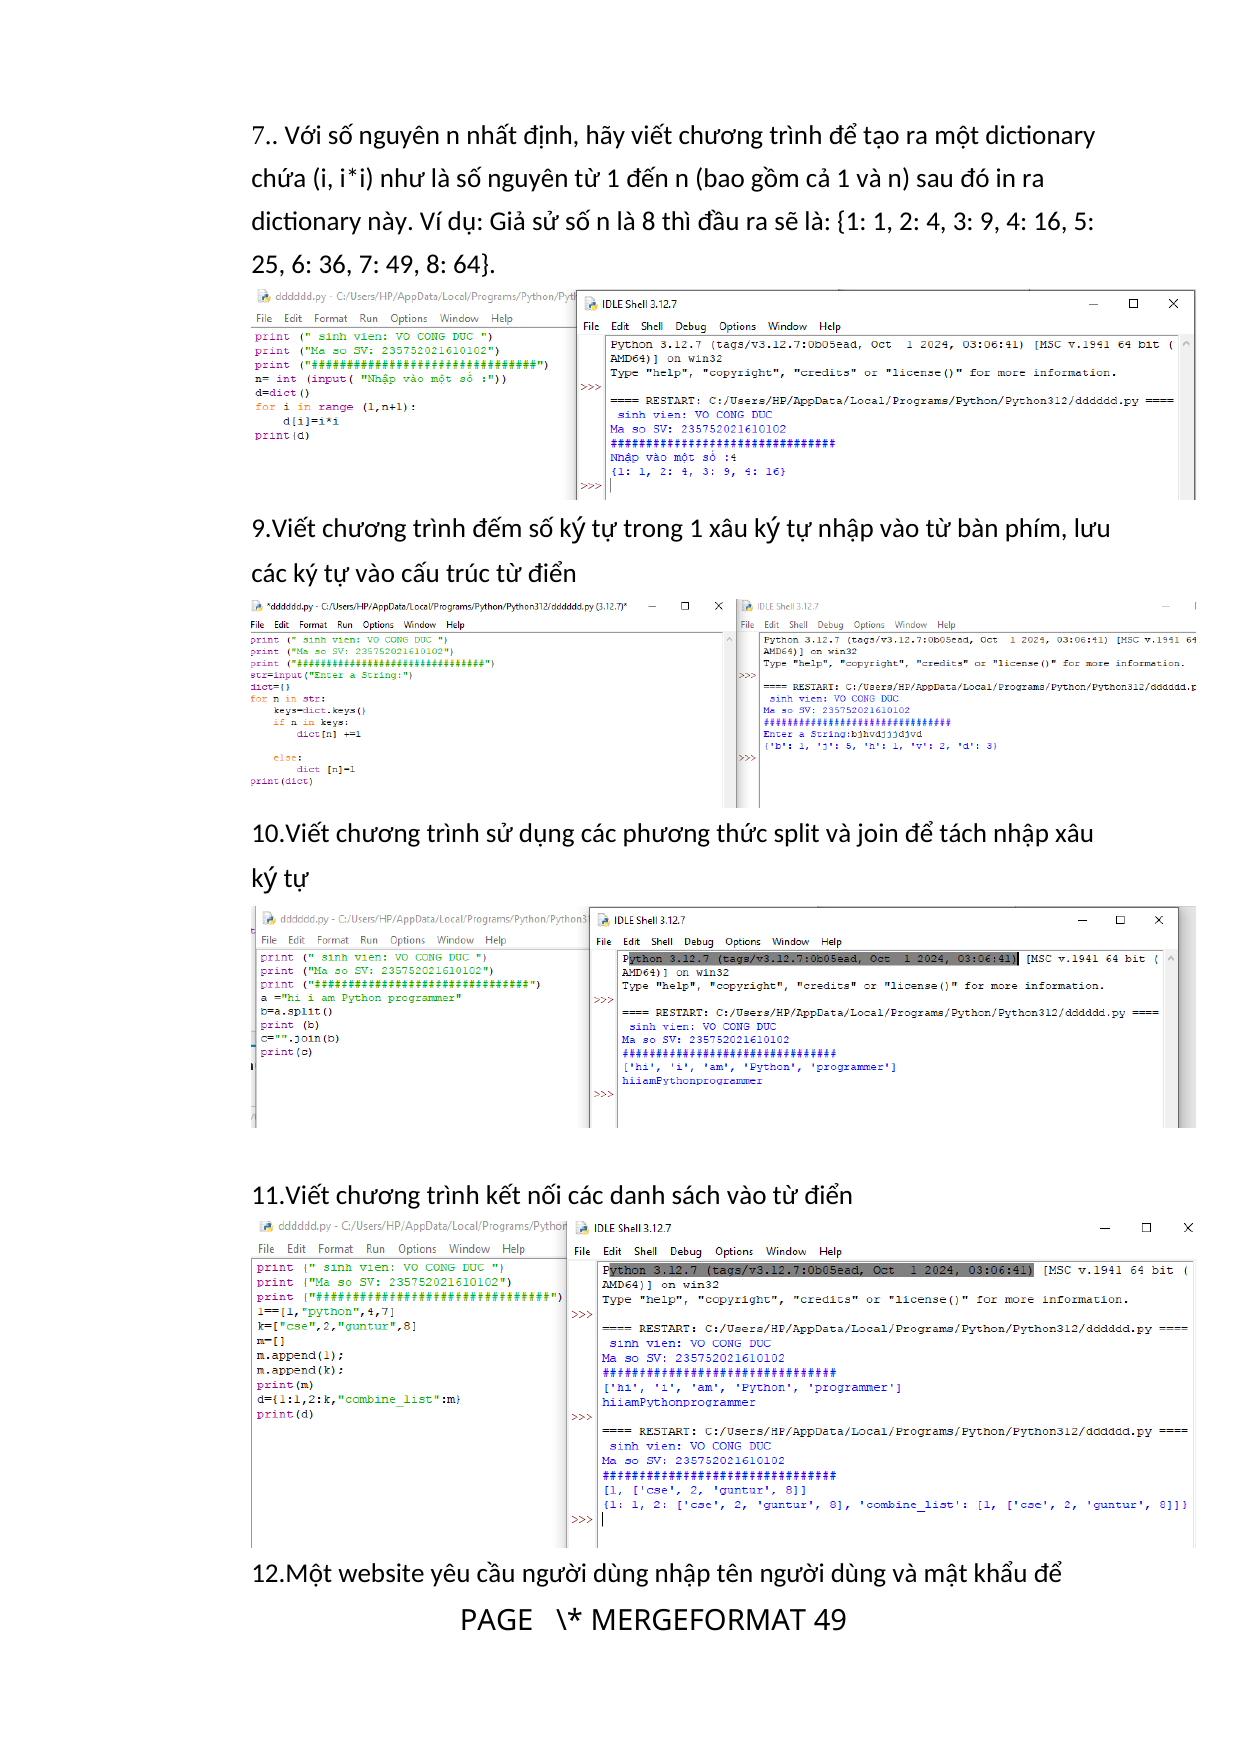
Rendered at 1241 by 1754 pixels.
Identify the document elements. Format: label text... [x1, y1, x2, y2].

list 11.Viết chương trình kết nối các danh sách vào từ điển [177, 1178, 1122, 1211]
list 7.. Với số nguyên n nhất định, hãy viết chương trình để tạo ra một dictionary [177, 118, 1122, 151]
list dictionary này. Ví dụ: Giả sử số n là 8 thì đầu ra sẽ là: {1: 1, 2: 4, 3: 9, 4: 16, 5: [177, 204, 1122, 237]
list chứa (i, i*i) như là số nguyên từ 1 đến n (bao gồm cả 1 và n) sau đó in ra [177, 161, 1122, 194]
list 25, 6: 36, 7: 49, 8: 64}. [177, 247, 1122, 280]
list 12.Một website yêu cầu người dùng nhập tên người dùng và mật khẩu để [177, 1556, 1122, 1589]
list ký tự [177, 859, 1122, 896]
list 10.Viết chương trình sử dụng các phương thức split và join để tách nhập xâu [177, 816, 1122, 849]
picture [251, 1221, 1197, 1548]
list 9.Viết chương trình đếm số ký tự trong 1 xâu ký tự nhập vào từ bàn phím, lưu [177, 508, 1122, 545]
picture [251, 599, 1197, 808]
picture [251, 289, 1197, 500]
list các ký tự vào cấu trúc từ điển [177, 556, 1122, 589]
picture [251, 906, 1197, 1128]
